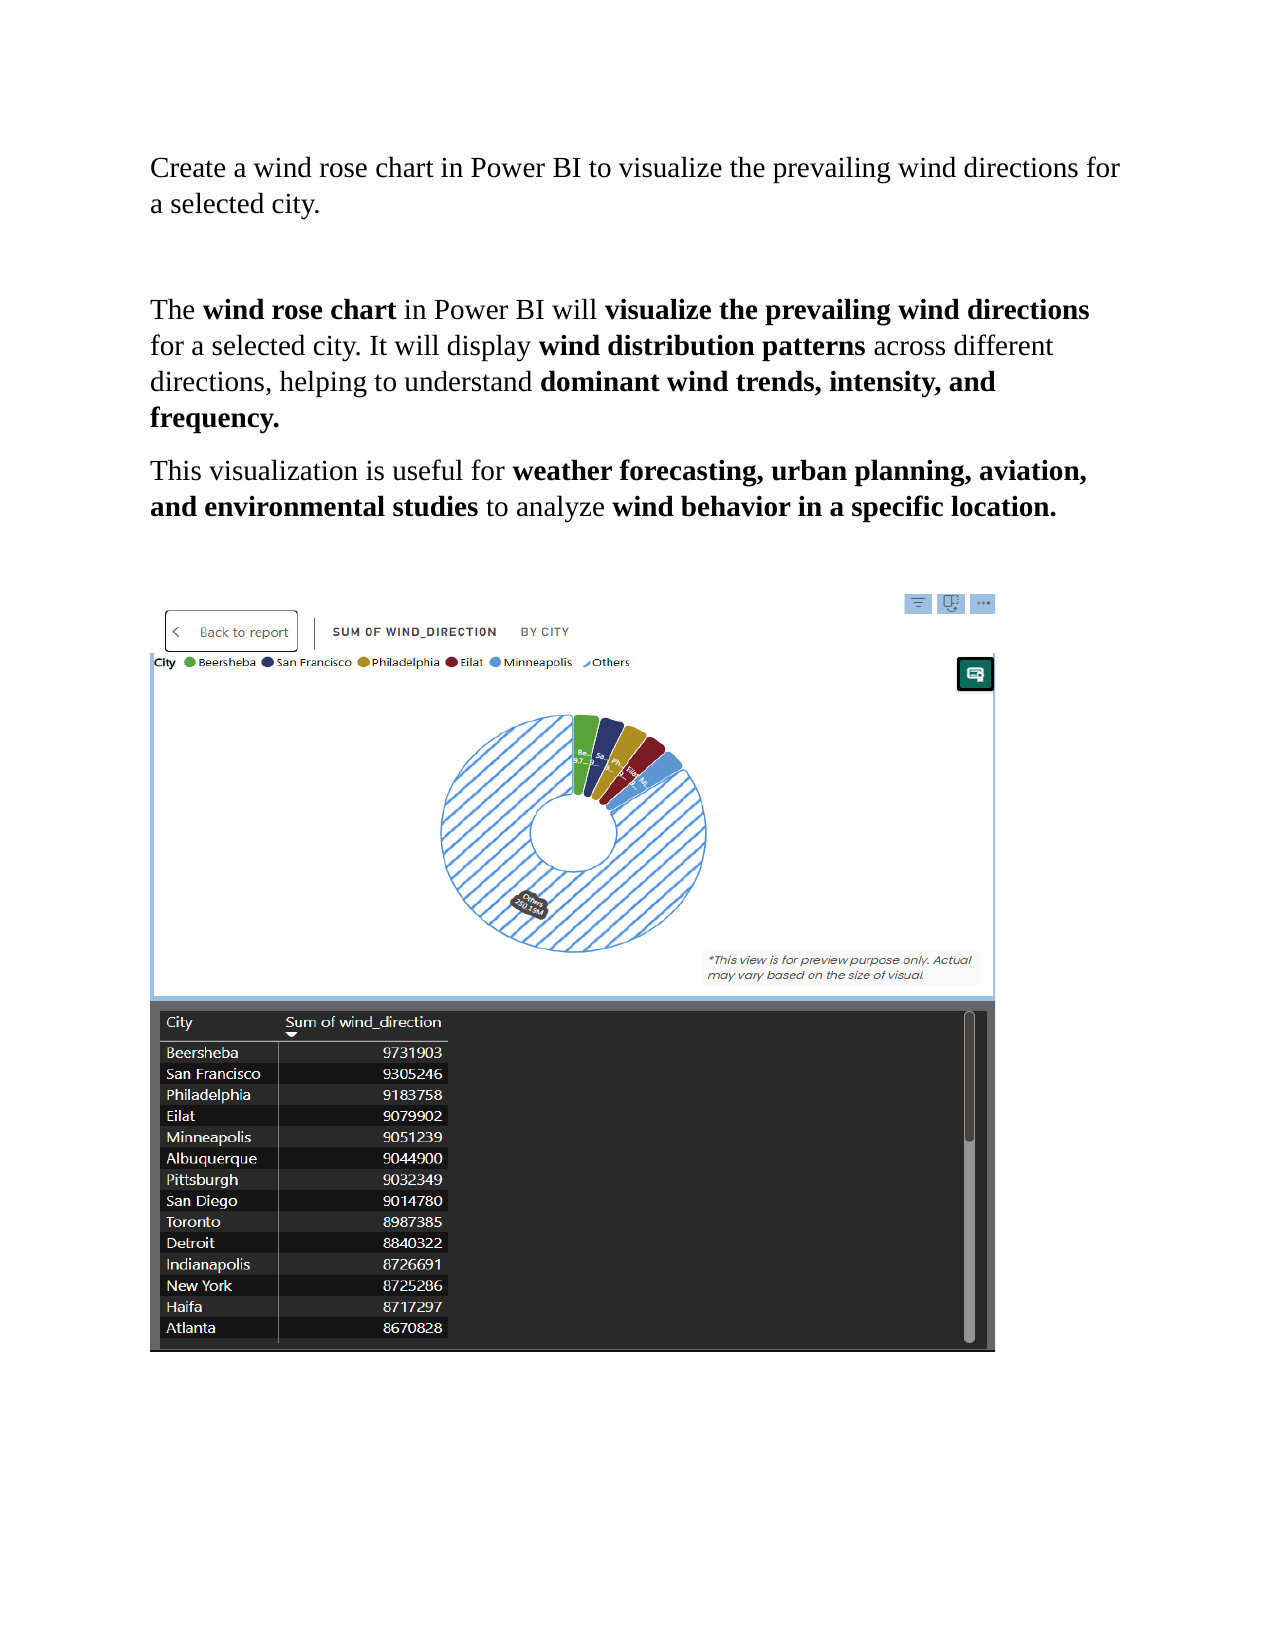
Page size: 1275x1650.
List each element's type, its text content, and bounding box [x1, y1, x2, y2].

text The wind rose chart in Power BI will visualize the prevailing wind directions for a selected city. It will display wind distribution patterns across different directions, helping to understand dominant wind trends, intensity, and frequency. [150, 292, 1125, 434]
text This visualization is useful for weather forecasting, urban planning, aviation, and environmental studies to analyze wind behavior in a specific location. [150, 453, 1125, 523]
picture [150, 594, 996, 1352]
text Create a wind rose chart in Power BI to visualize the prevailing wind directions for a selected city. [150, 150, 1125, 220]
